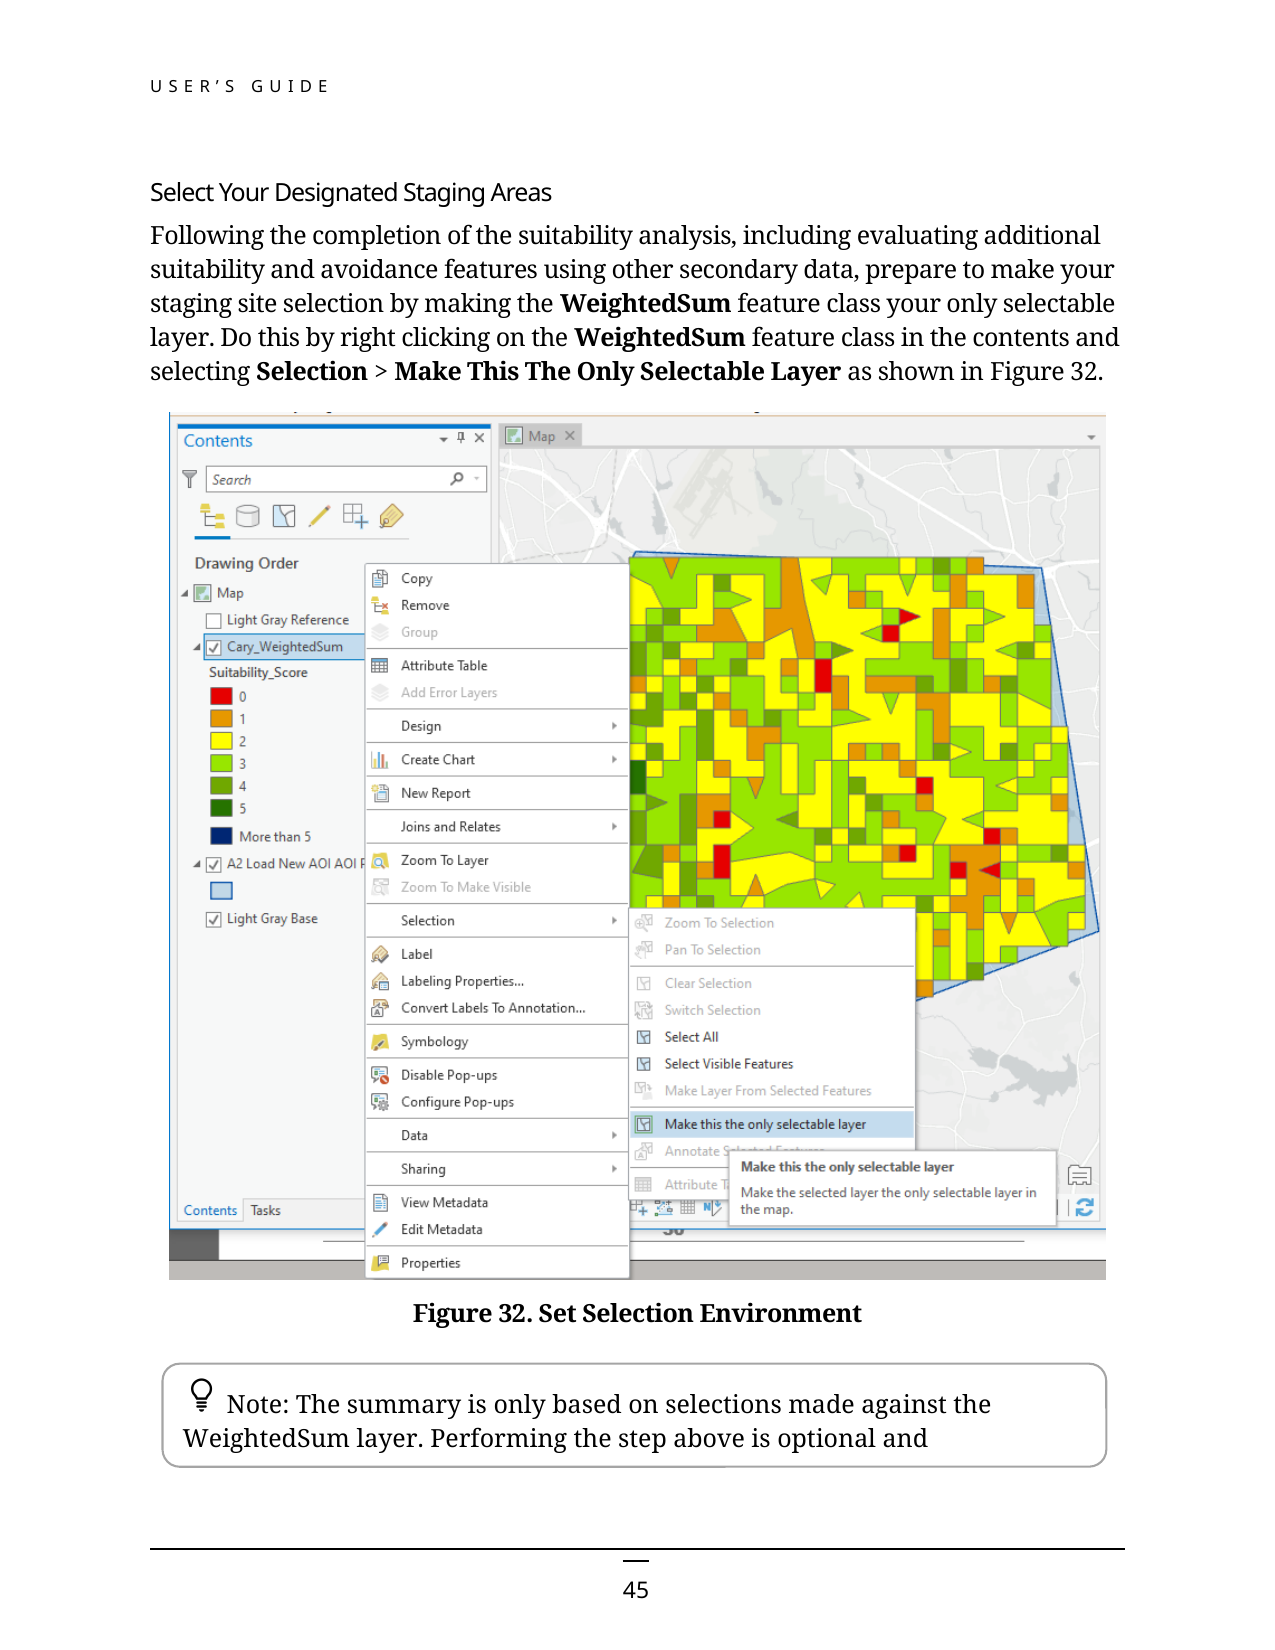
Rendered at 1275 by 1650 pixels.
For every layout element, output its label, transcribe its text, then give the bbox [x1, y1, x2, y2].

subtitle Select Your Designated Staging Areas [150, 175, 1125, 209]
title Figure 32. Set Selection Environment [150, 1296, 1125, 1330]
picture [182, 1376, 220, 1414]
text Following the completion of the suitability analysis, including evaluating additional suitability and avoidance features using other secondary data, prepare to make your staging site selection by making the WeightedSum feature class your only selectable layer. Do this by right clicking on the WeightedSum feature class in the contents and selecting Selection > Make This The Only Selectable Layer as shown in Figure 32. [150, 217, 1125, 388]
picture [169, 412, 1106, 1280]
